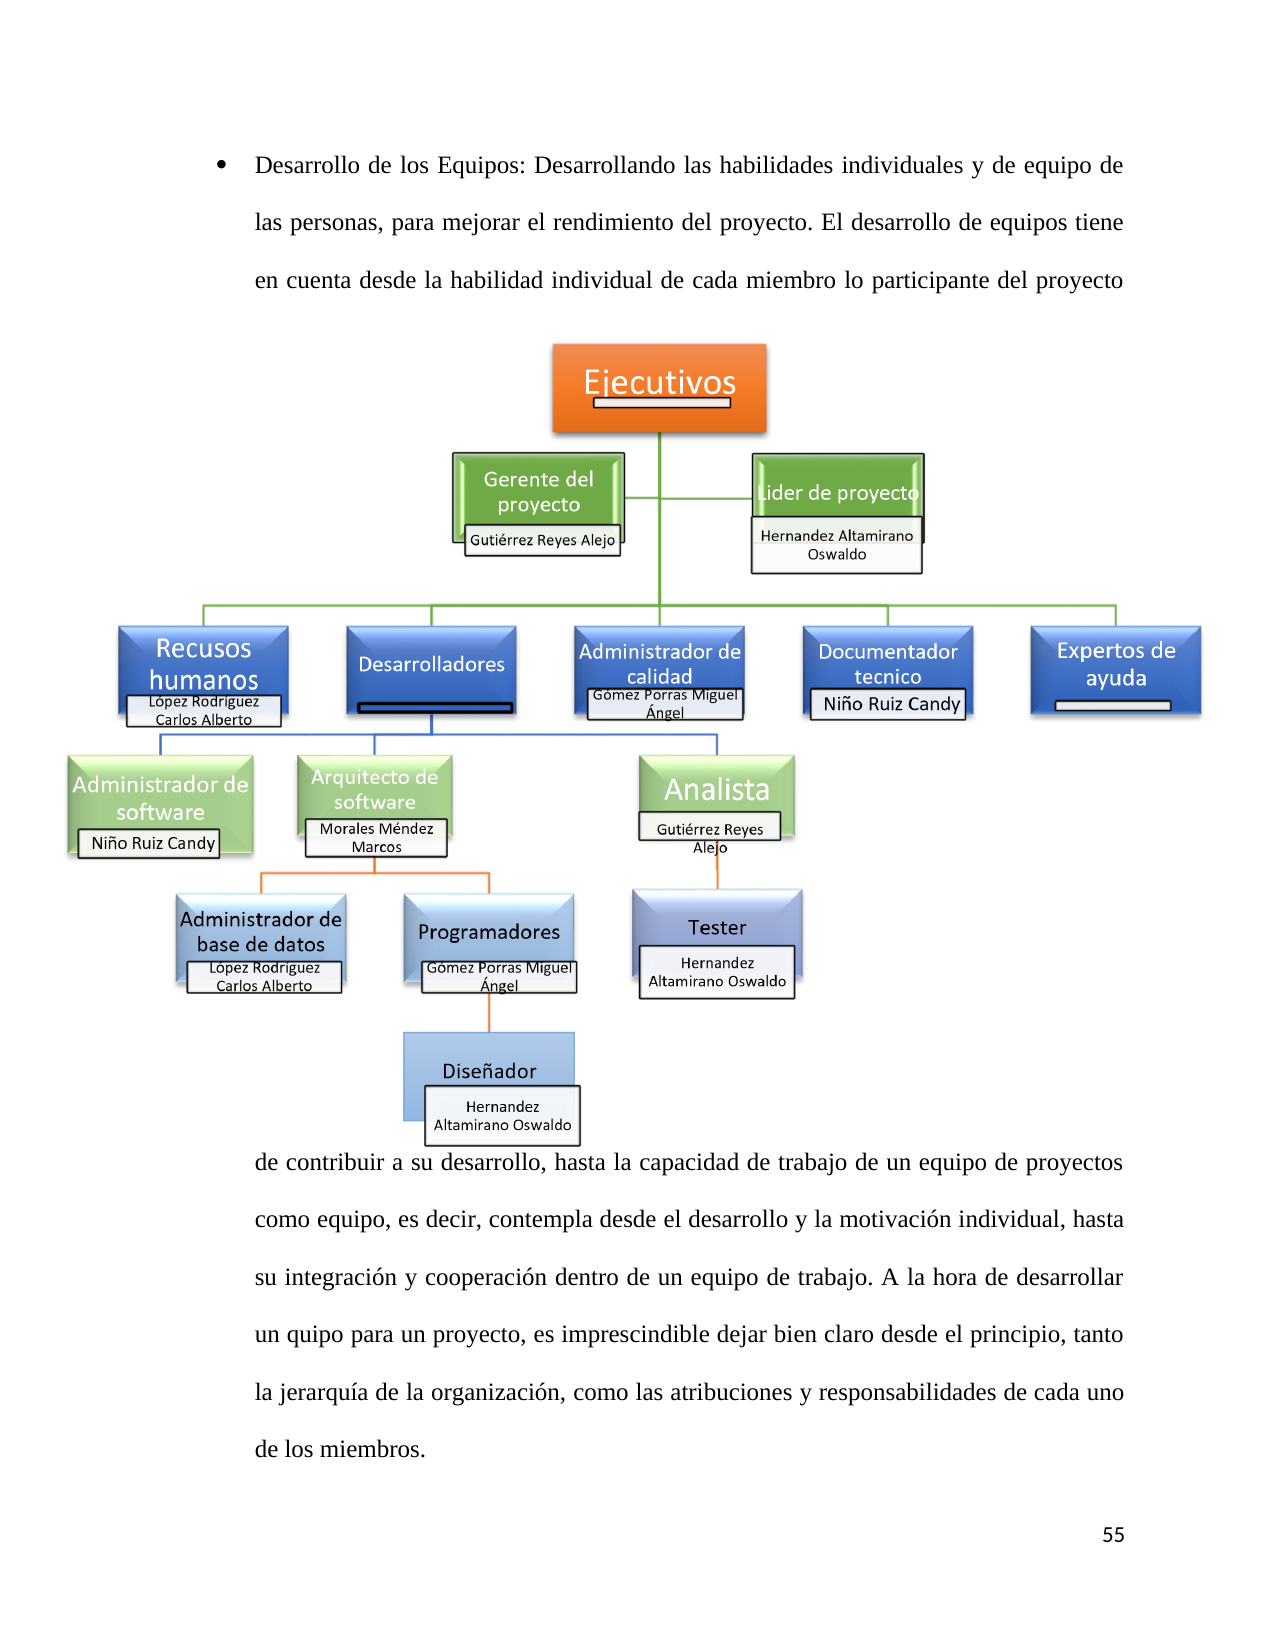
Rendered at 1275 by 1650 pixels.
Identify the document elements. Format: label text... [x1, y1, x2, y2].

list Desarrollo de los Equipos: Desarrollando las habilidades individuales y de equipo de las personas, para mejorar el rendimiento del proyecto. El desarrollo de equipos tiene en cuenta desde la habilidad individual de cada miembro lo participante del proyecto de contribuir a su desarrollo, hasta la capacidad de trabajo de un equipo de proyectos como equipo, es decir, contempla desde el desarrollo y la motivación individual, hasta su integración y cooperación dentro de un equipo de trabajo. A la hora de desarrollar un quipo para un proyecto, es imprescindible dejar bien claro desde el principio, tanto la jerarquía de la organización, como las atribuciones y responsabilidades de cada uno de los miembros. [217, 1147, 1125, 1463]
picture [62, 340, 1206, 1147]
list Desarrollo de los Equipos: Desarrollando las habilidades individuales y de equipo de las personas, para mejorar el rendimiento del proyecto. El desarrollo de equipos tiene en cuenta desde la habilidad individual de cada miembro lo participante del proyecto de contribuir a su desarrollo, hasta la capacidad de trabajo de un equipo de proyectos como equipo, es decir, contempla desde el desarrollo y la motivación individual, hasta su integración y cooperación dentro de un equipo de trabajo. A la hora de desarrollar un quipo para un proyecto, es imprescindible dejar bien claro desde el principio, tanto la jerarquía de la organización, como las atribuciones y responsabilidades de cada uno de los miembros. [217, 150, 1125, 340]
